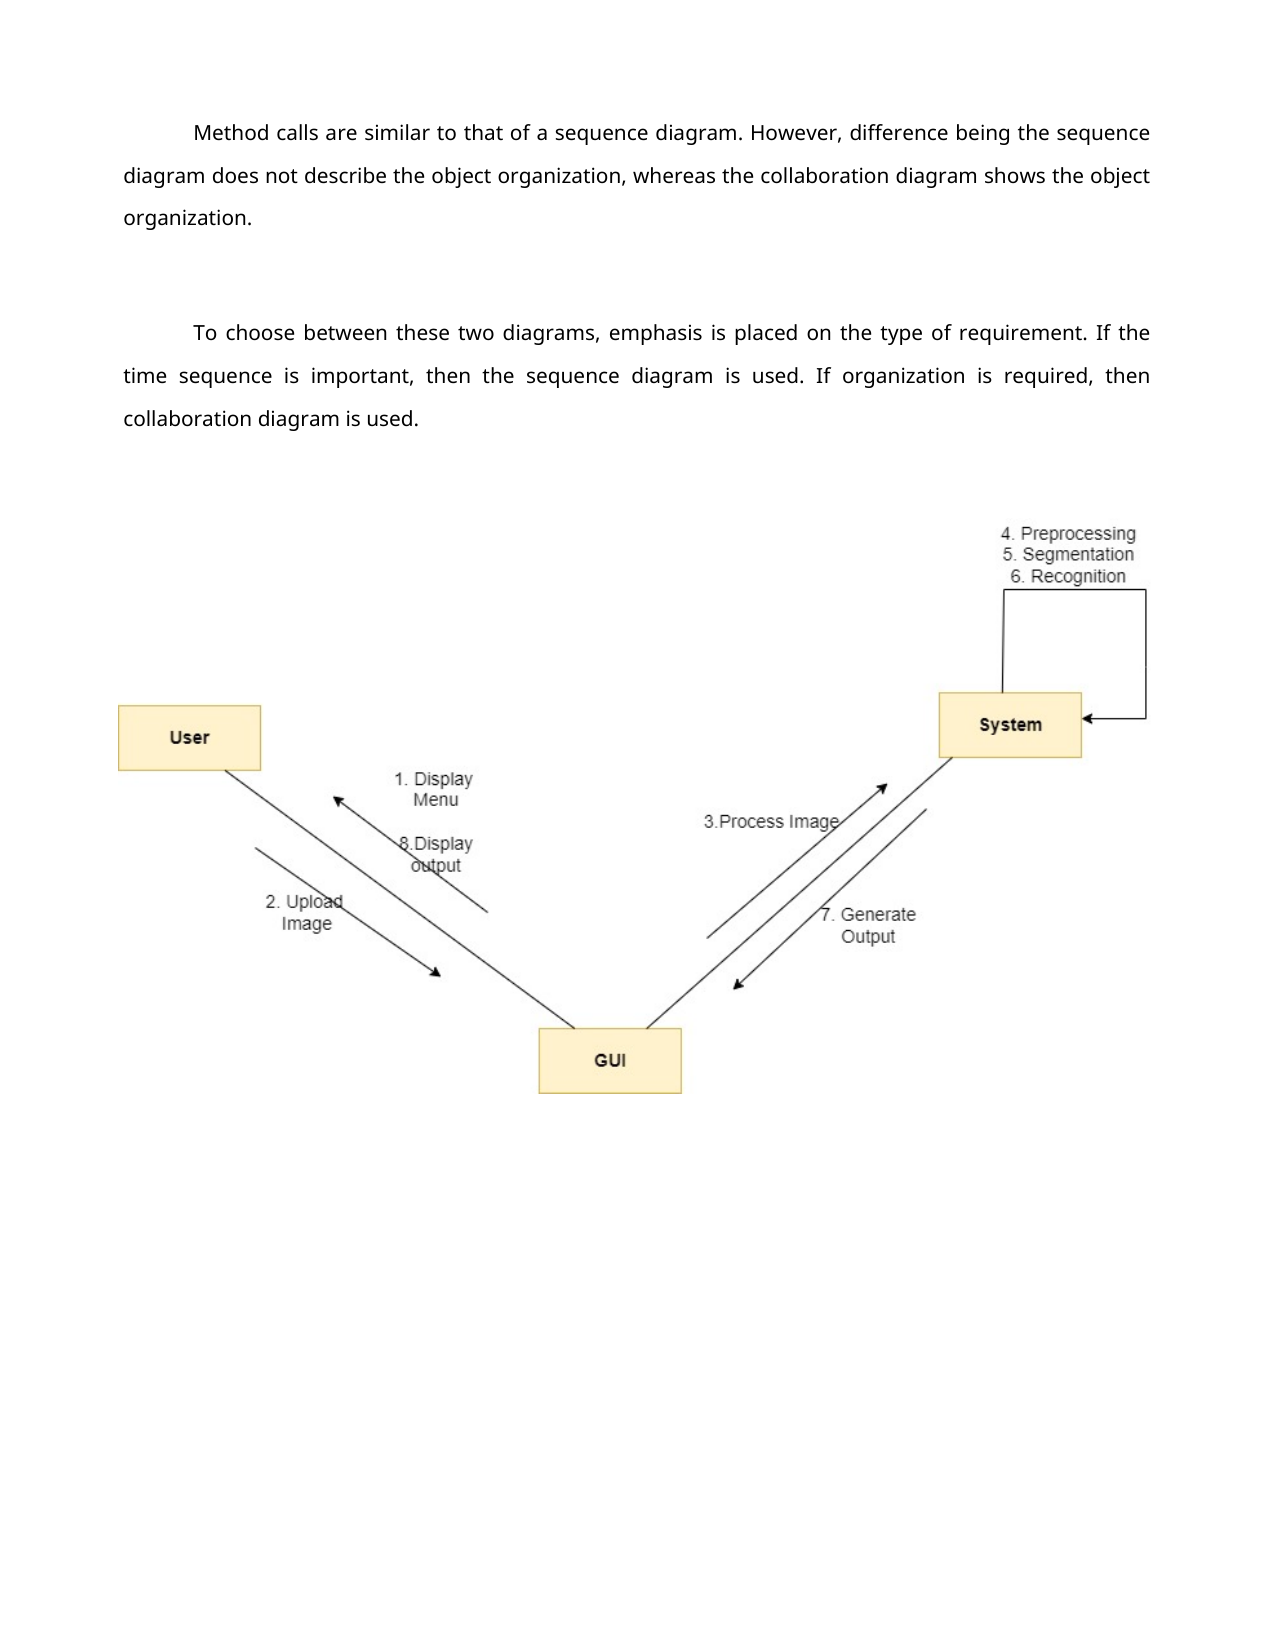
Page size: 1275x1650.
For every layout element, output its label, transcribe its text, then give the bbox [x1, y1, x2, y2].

text To choose between these two diagrams, emphasis is placed on the type of requirement. If the time sequence is important, then the sequence diagram is used. If organization is required, then collaboration diagram is used. [123, 318, 1152, 432]
picture [118, 518, 1157, 1094]
text Method calls are similar to that of a sequence diagram. However, difference being the sequence diagram does not describe the object organization, whereas the collaboration diagram shows the object organization. [123, 118, 1152, 232]
